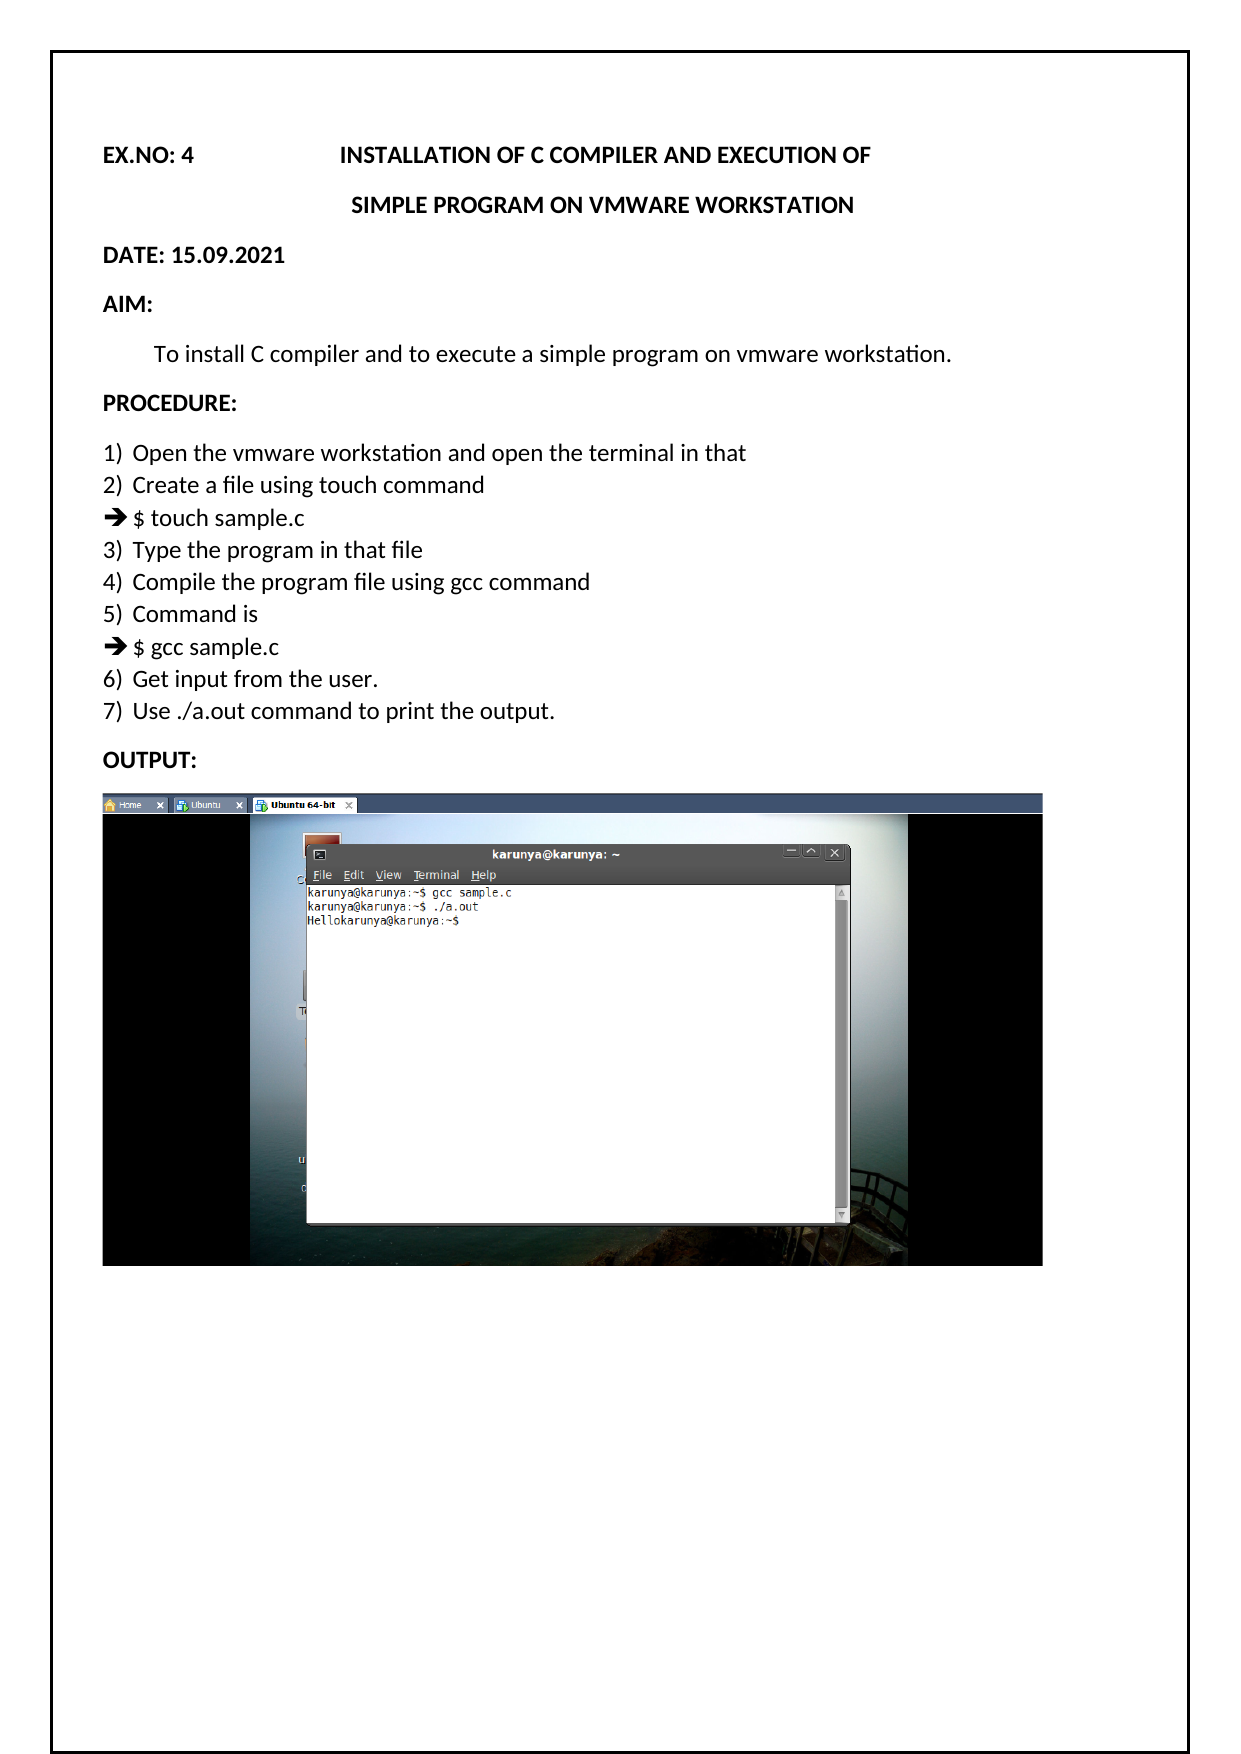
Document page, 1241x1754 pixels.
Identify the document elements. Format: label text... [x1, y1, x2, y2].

text To install C compiler and to execute a simple program on vmware workstation. [103, 338, 1161, 368]
list Type the program in that file [103, 534, 1161, 564]
text AIM: [103, 288, 1161, 319]
list $ touch sample.c [103, 502, 1161, 532]
list Use ./a.out command to print the output. [103, 695, 1161, 726]
list Command is [103, 598, 1161, 629]
list Compile the program file using gcc command [103, 566, 1161, 597]
list Create a file using touch command [103, 469, 1161, 500]
list Open the vmware workstation and open the terminal in that [103, 437, 1161, 468]
text PROCEDURE: [103, 387, 1161, 418]
text DATE: 15.09.2021 [103, 239, 1161, 269]
list $ gcc sample.c [103, 631, 1161, 661]
text SIMPLE PROGRAM ON VMWARE WORKSTATION [103, 189, 1161, 220]
list Get input from the user. [103, 663, 1161, 694]
picture [102, 793, 1043, 1266]
text EX.NO: 4 INSTALLATION OF C COMPILER AND EXECUTION OF [103, 139, 1161, 170]
text OUTPUT: [103, 744, 1161, 775]
